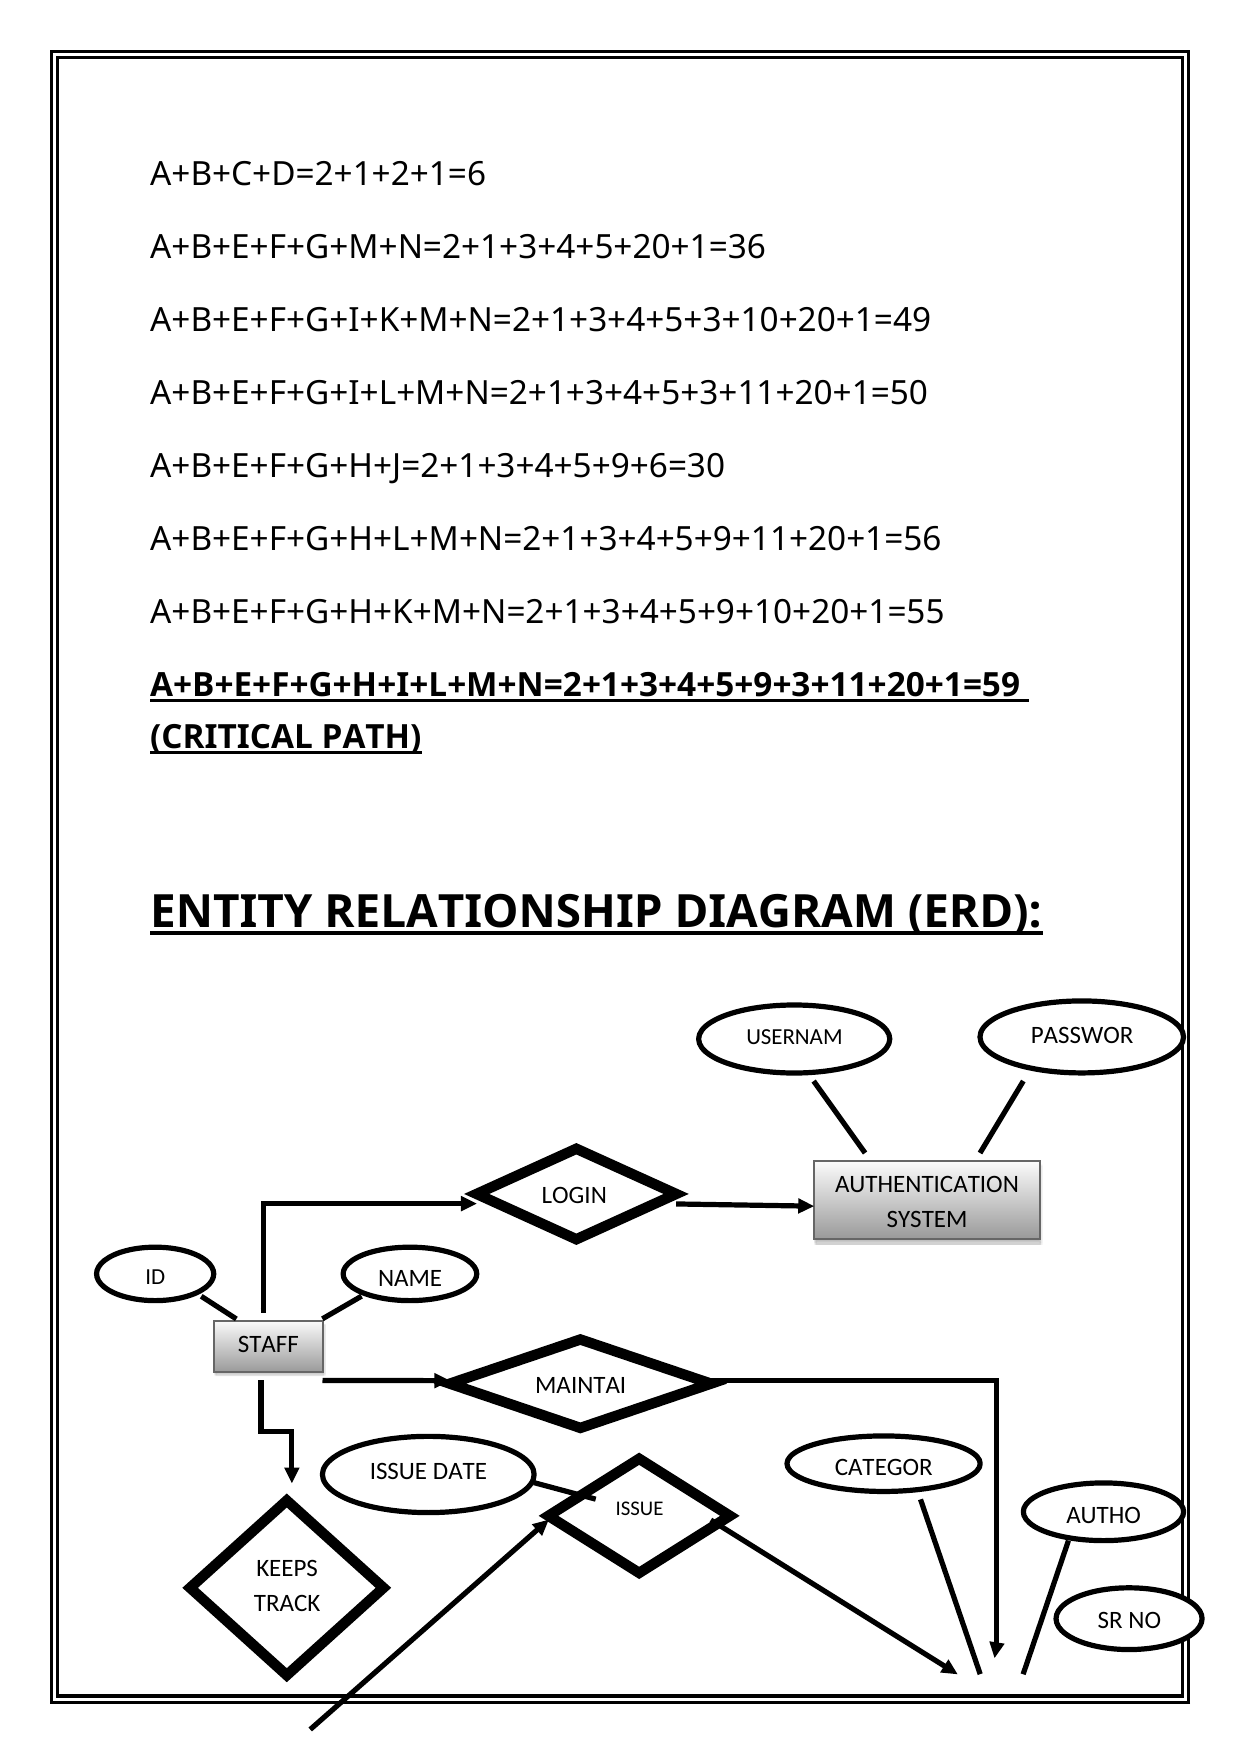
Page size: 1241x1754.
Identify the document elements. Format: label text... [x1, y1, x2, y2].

text A+B+E+F+G+H+J=2+1+3+4+5+9+6=30 [150, 442, 1090, 487]
text A+B+E+F+G+H+K+M+N=2+1+3+4+5+9+10+20+1=55 [150, 588, 1090, 633]
text A+B+C+D=2+1+2+1=6 [150, 150, 1090, 195]
text A+B+E+F+G+M+N=2+1+3+4+5+20+1=36 [150, 223, 1090, 268]
text A+B+E+F+G+H+I+L+M+N=2+1+3+4+5+9+3+11+20+1=59 (CRITICAL PATH) [150, 661, 1090, 759]
text A+B+E+F+G+H+L+M+N=2+1+3+4+5+9+11+20+1=56 [150, 515, 1090, 561]
text ENTITY RELATIONSHIP DIAGRAM (ERD): [150, 879, 1090, 941]
text A+B+E+F+G+I+L+M+N=2+1+3+4+5+3+11+20+1=50 [150, 369, 1090, 414]
text A+B+E+F+G+I+K+M+N=2+1+3+4+5+3+10+20+1=49 [150, 296, 1090, 341]
